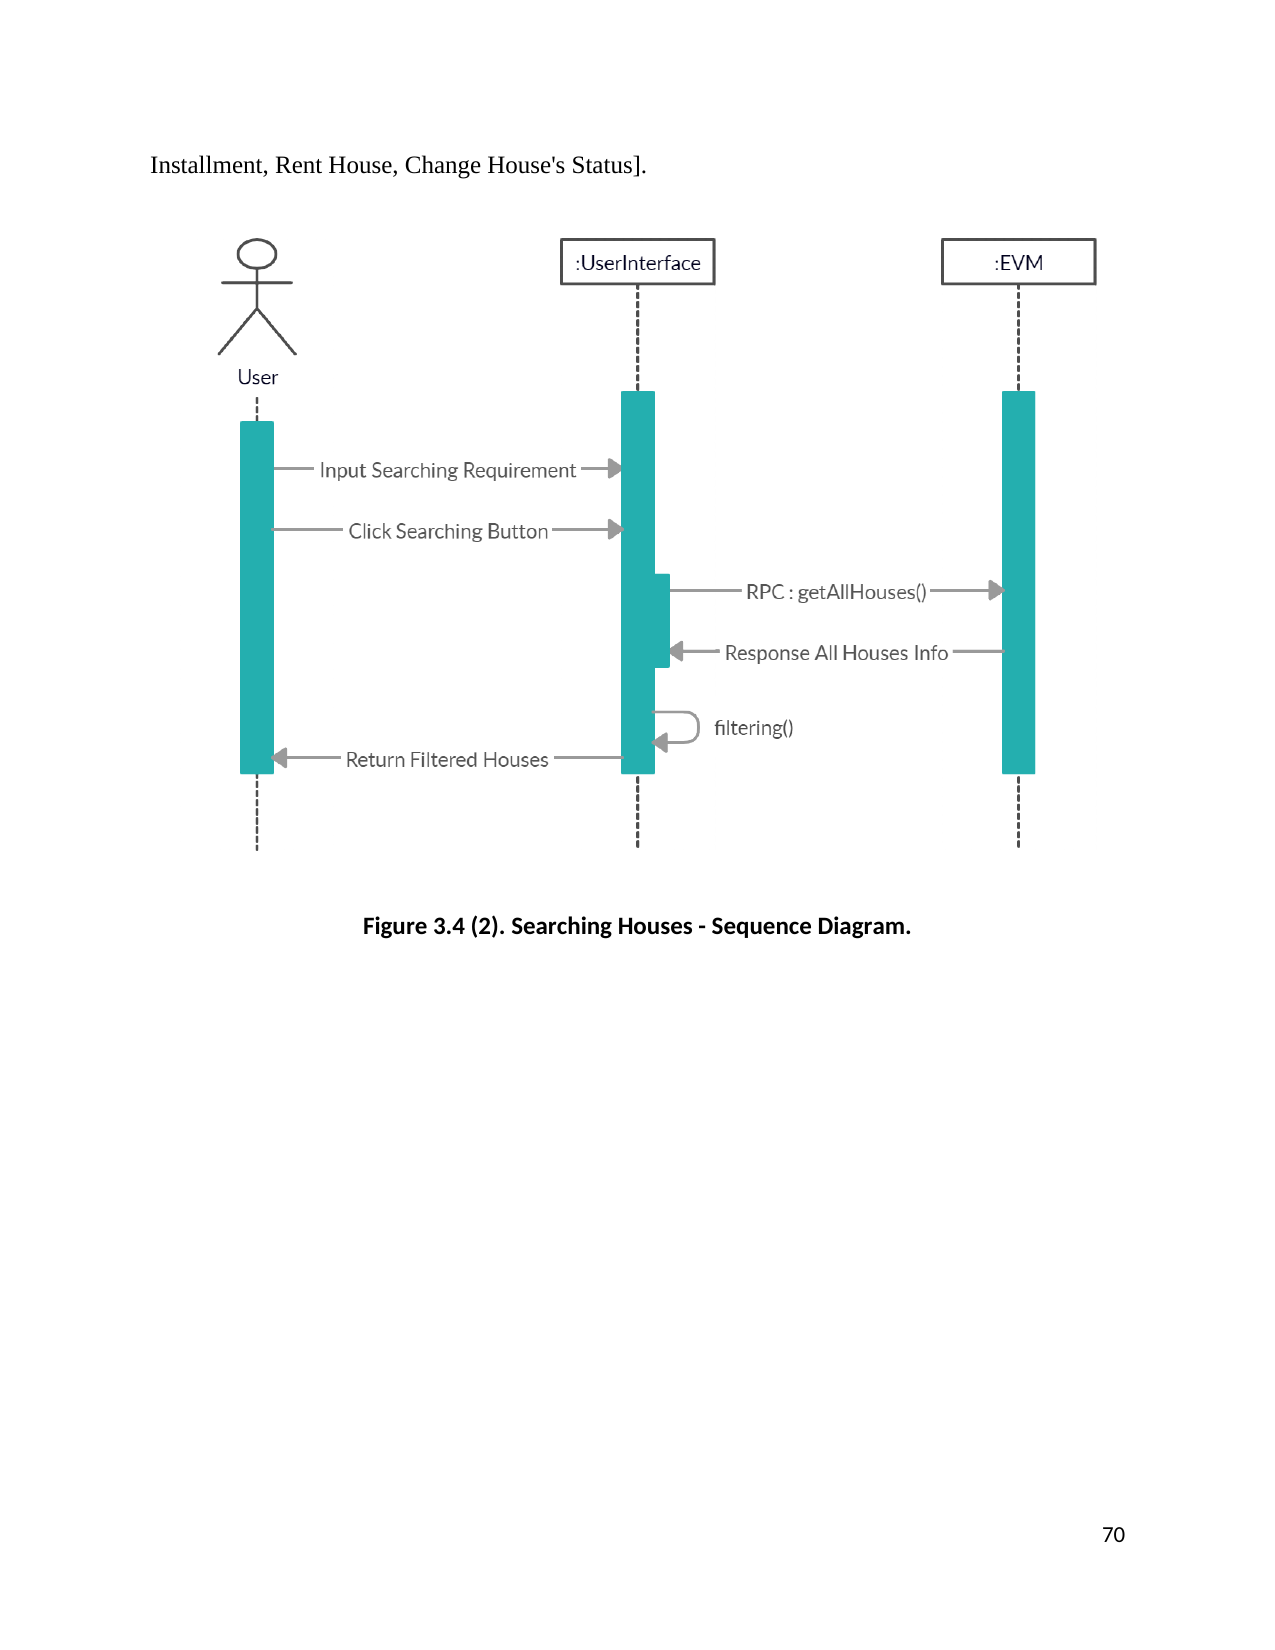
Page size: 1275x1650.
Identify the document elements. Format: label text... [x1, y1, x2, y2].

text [150, 150, 1125, 179]
picture [150, 209, 1125, 880]
text Figure 3.4 (2). Searching Houses - Sequence Diagram. [150, 910, 1125, 941]
